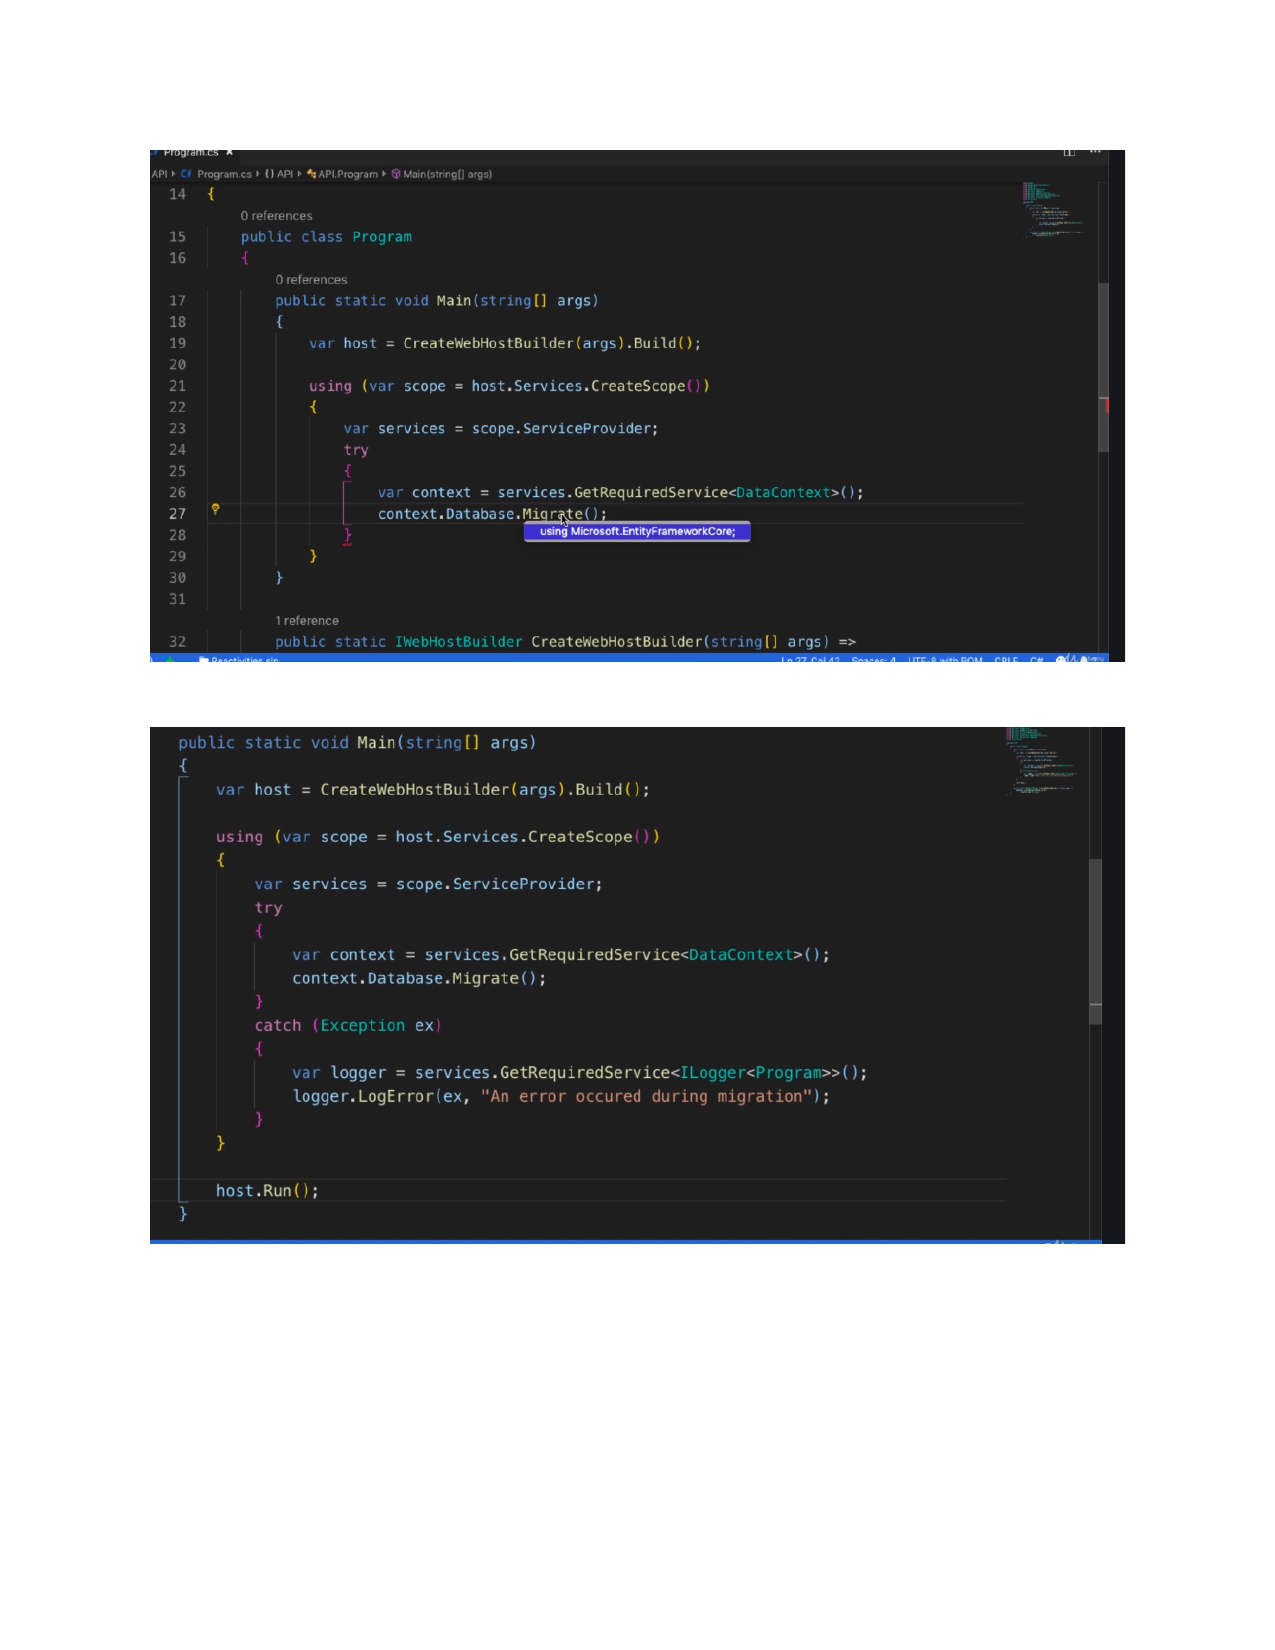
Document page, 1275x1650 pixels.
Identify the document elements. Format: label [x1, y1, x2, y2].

picture [150, 727, 1125, 1244]
picture [150, 150, 1125, 662]
